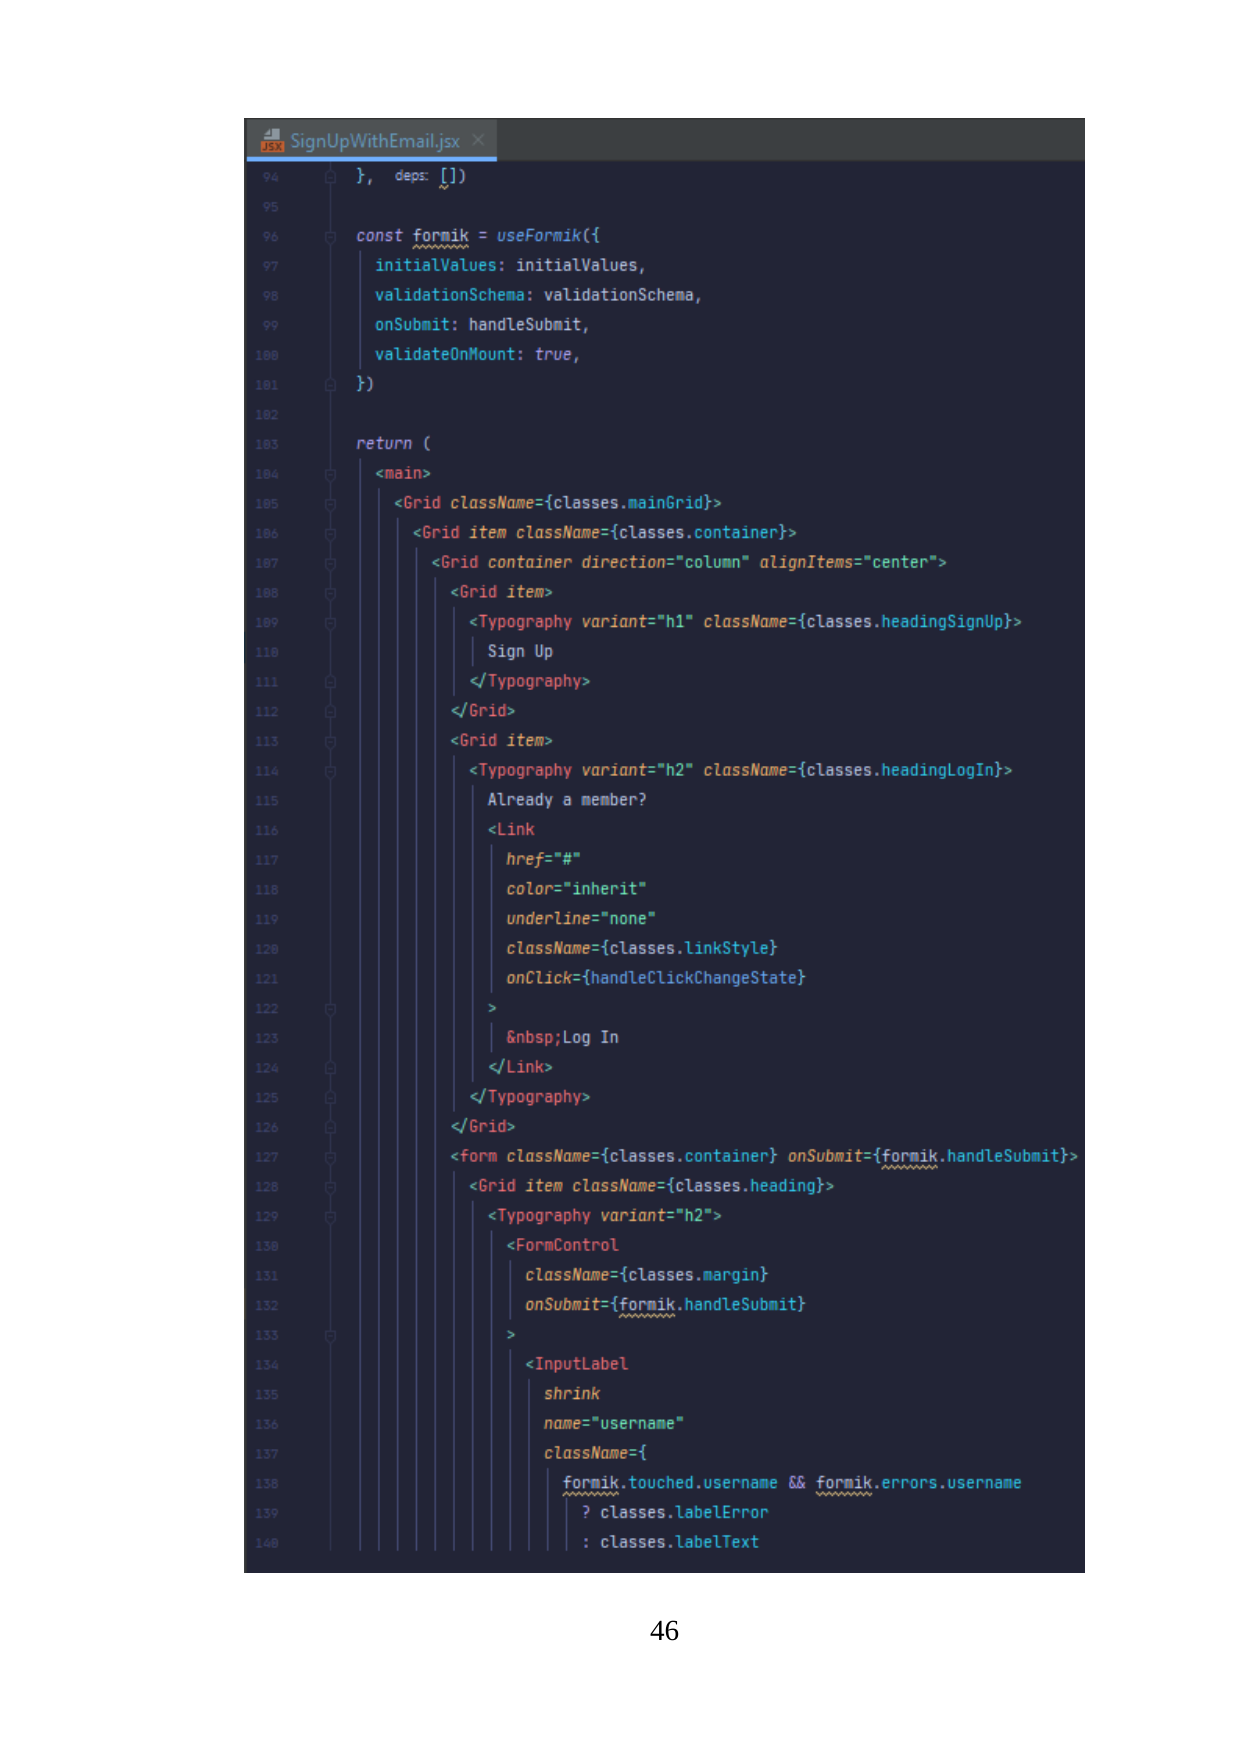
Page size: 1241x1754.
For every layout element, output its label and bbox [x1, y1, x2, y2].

picture [244, 118, 1085, 1573]
